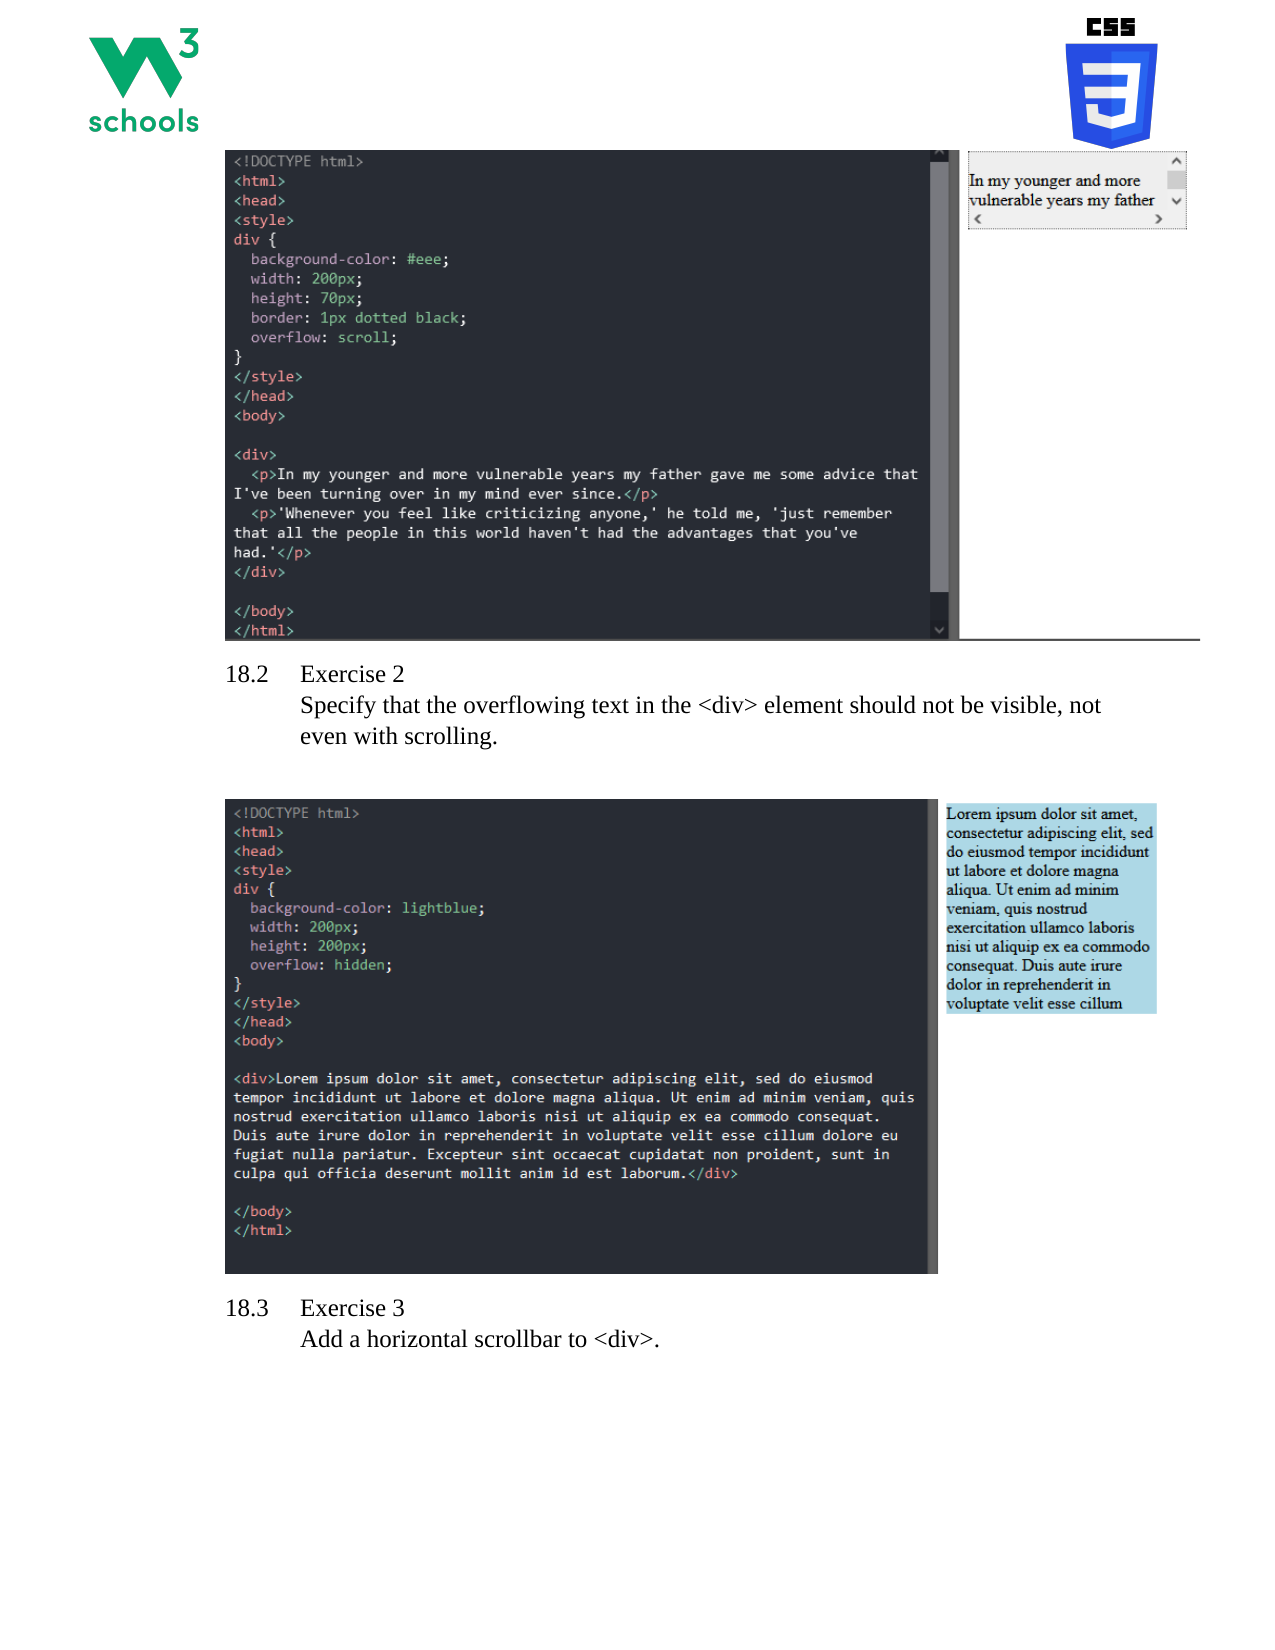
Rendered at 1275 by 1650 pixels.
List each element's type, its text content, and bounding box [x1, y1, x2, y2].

picture [225, 150, 1200, 641]
picture [225, 799, 1200, 1274]
list Add a horizontal scrollbar to <div>. [300, 1324, 1125, 1353]
picture [1065, 18, 1158, 149]
list Specify that the overflowing text in the <div> element should not be visible, not even with scrolling. [300, 690, 1125, 750]
subtitle Exercise 2 [225, 659, 1125, 688]
picture [89, 28, 199, 132]
subtitle Exercise 3 [225, 1293, 1125, 1322]
